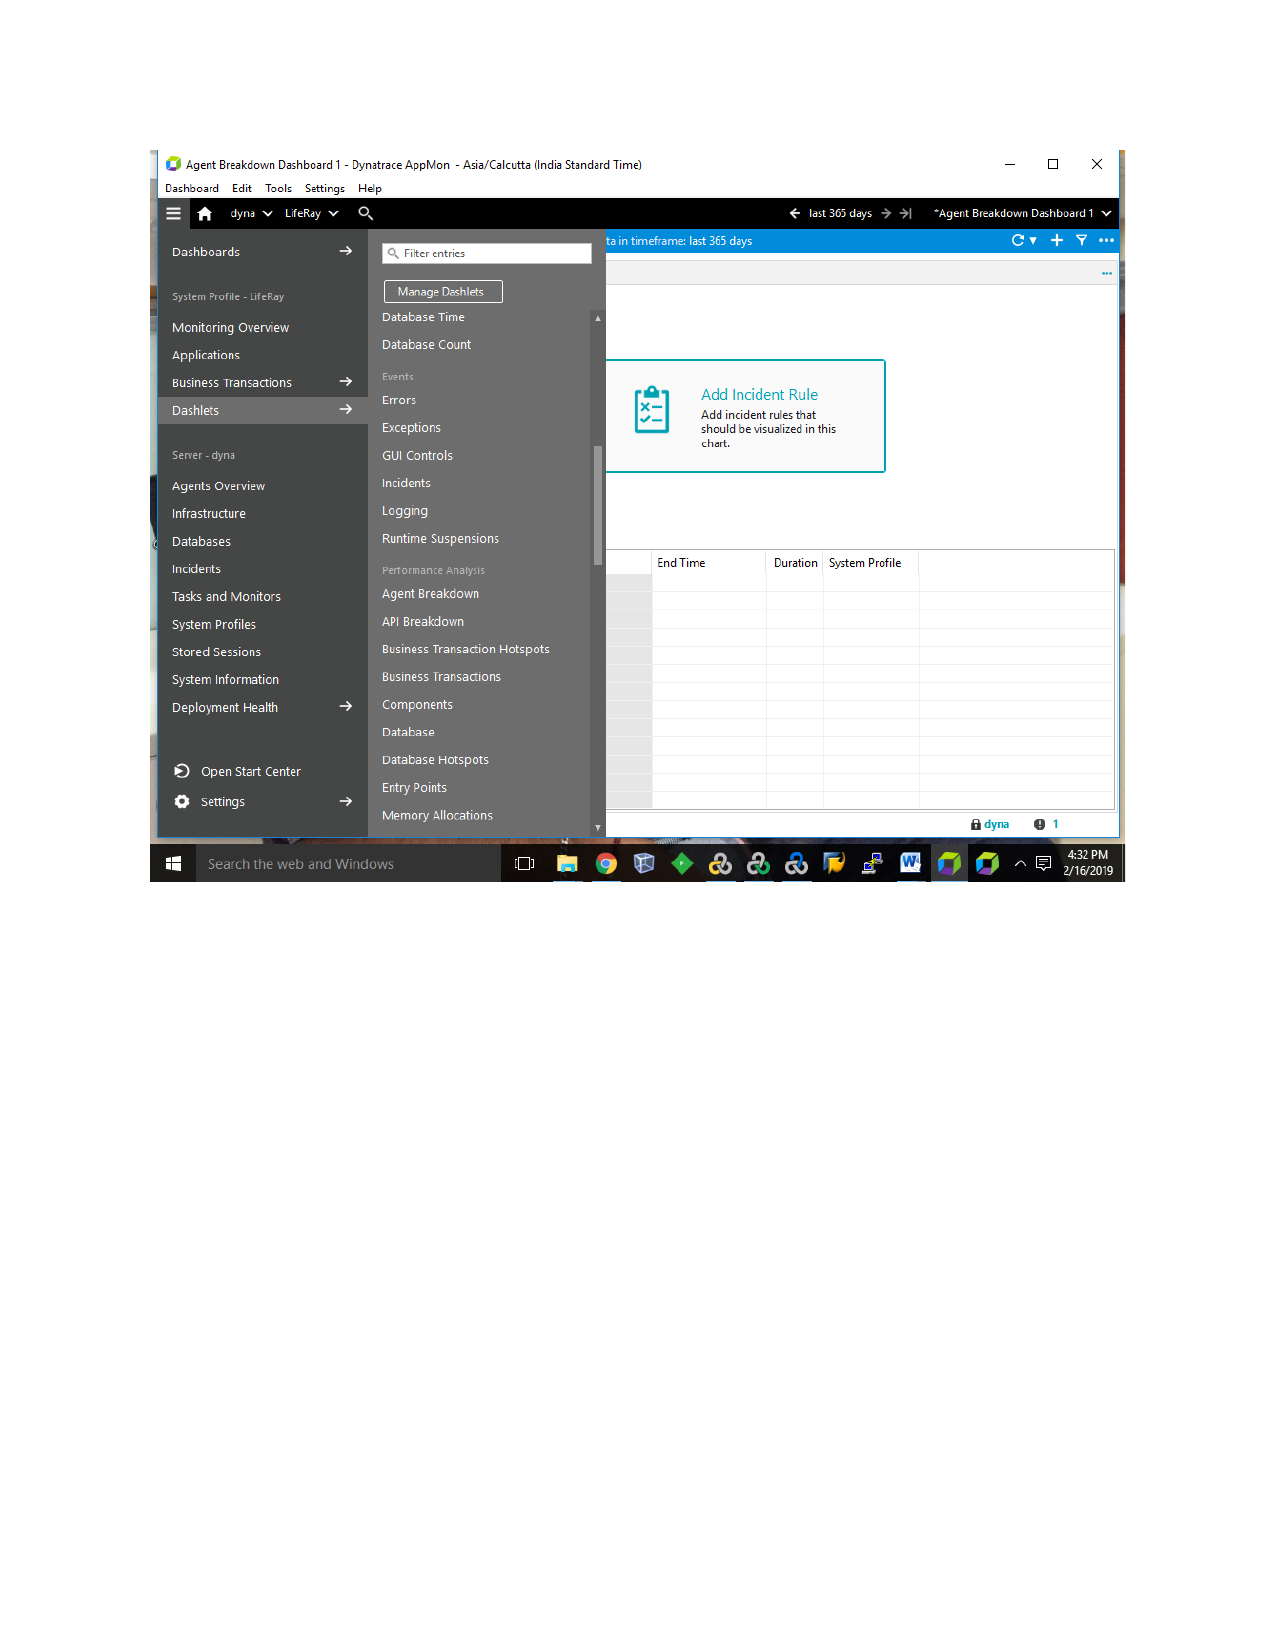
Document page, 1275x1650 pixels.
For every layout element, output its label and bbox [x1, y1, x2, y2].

picture [150, 150, 1125, 882]
